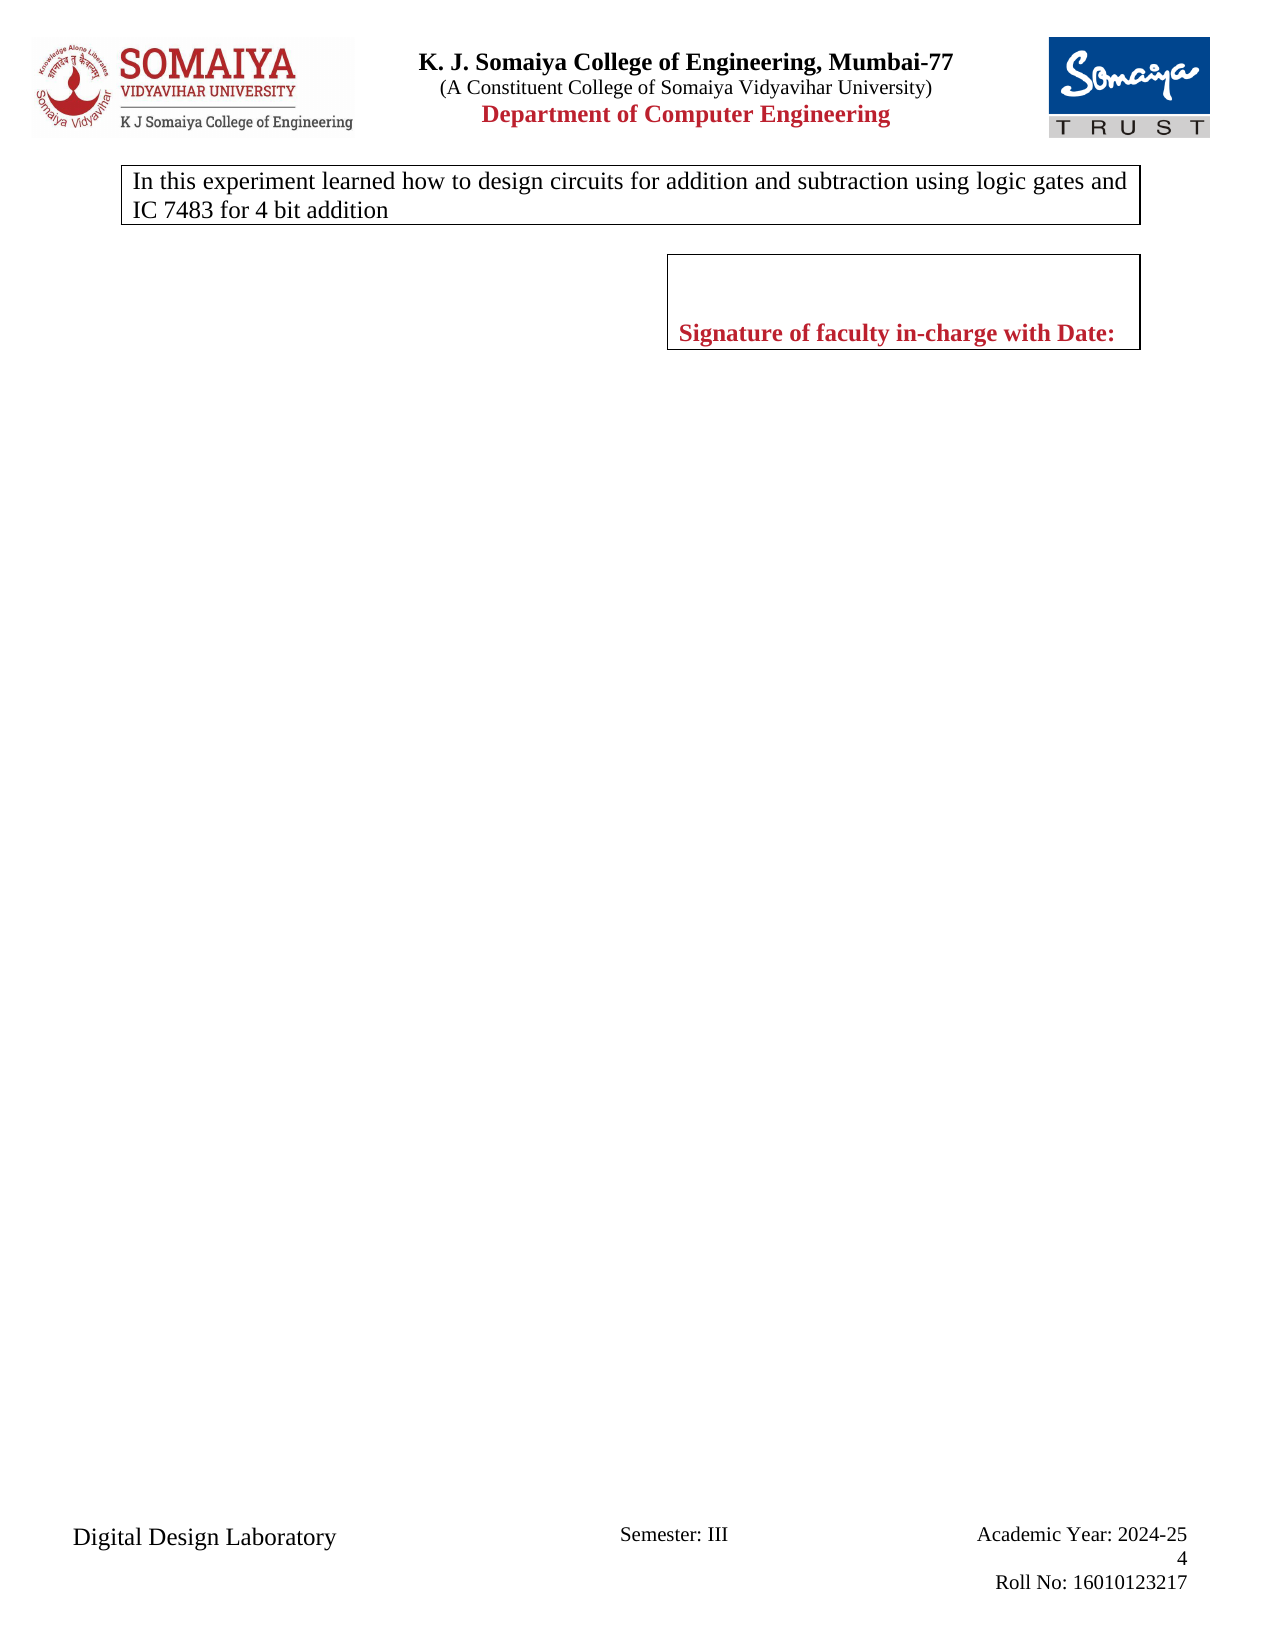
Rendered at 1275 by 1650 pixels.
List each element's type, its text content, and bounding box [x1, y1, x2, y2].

picture [1048, 37, 1210, 138]
table_cell In this experiment learned how to design circuits for addition and subtraction using logic gates and IC 7483 for 4 bit addition [122, 166, 1139, 224]
picture [31, 37, 356, 138]
table_header Signature of faculty in-charge with Date: [668, 255, 1139, 349]
